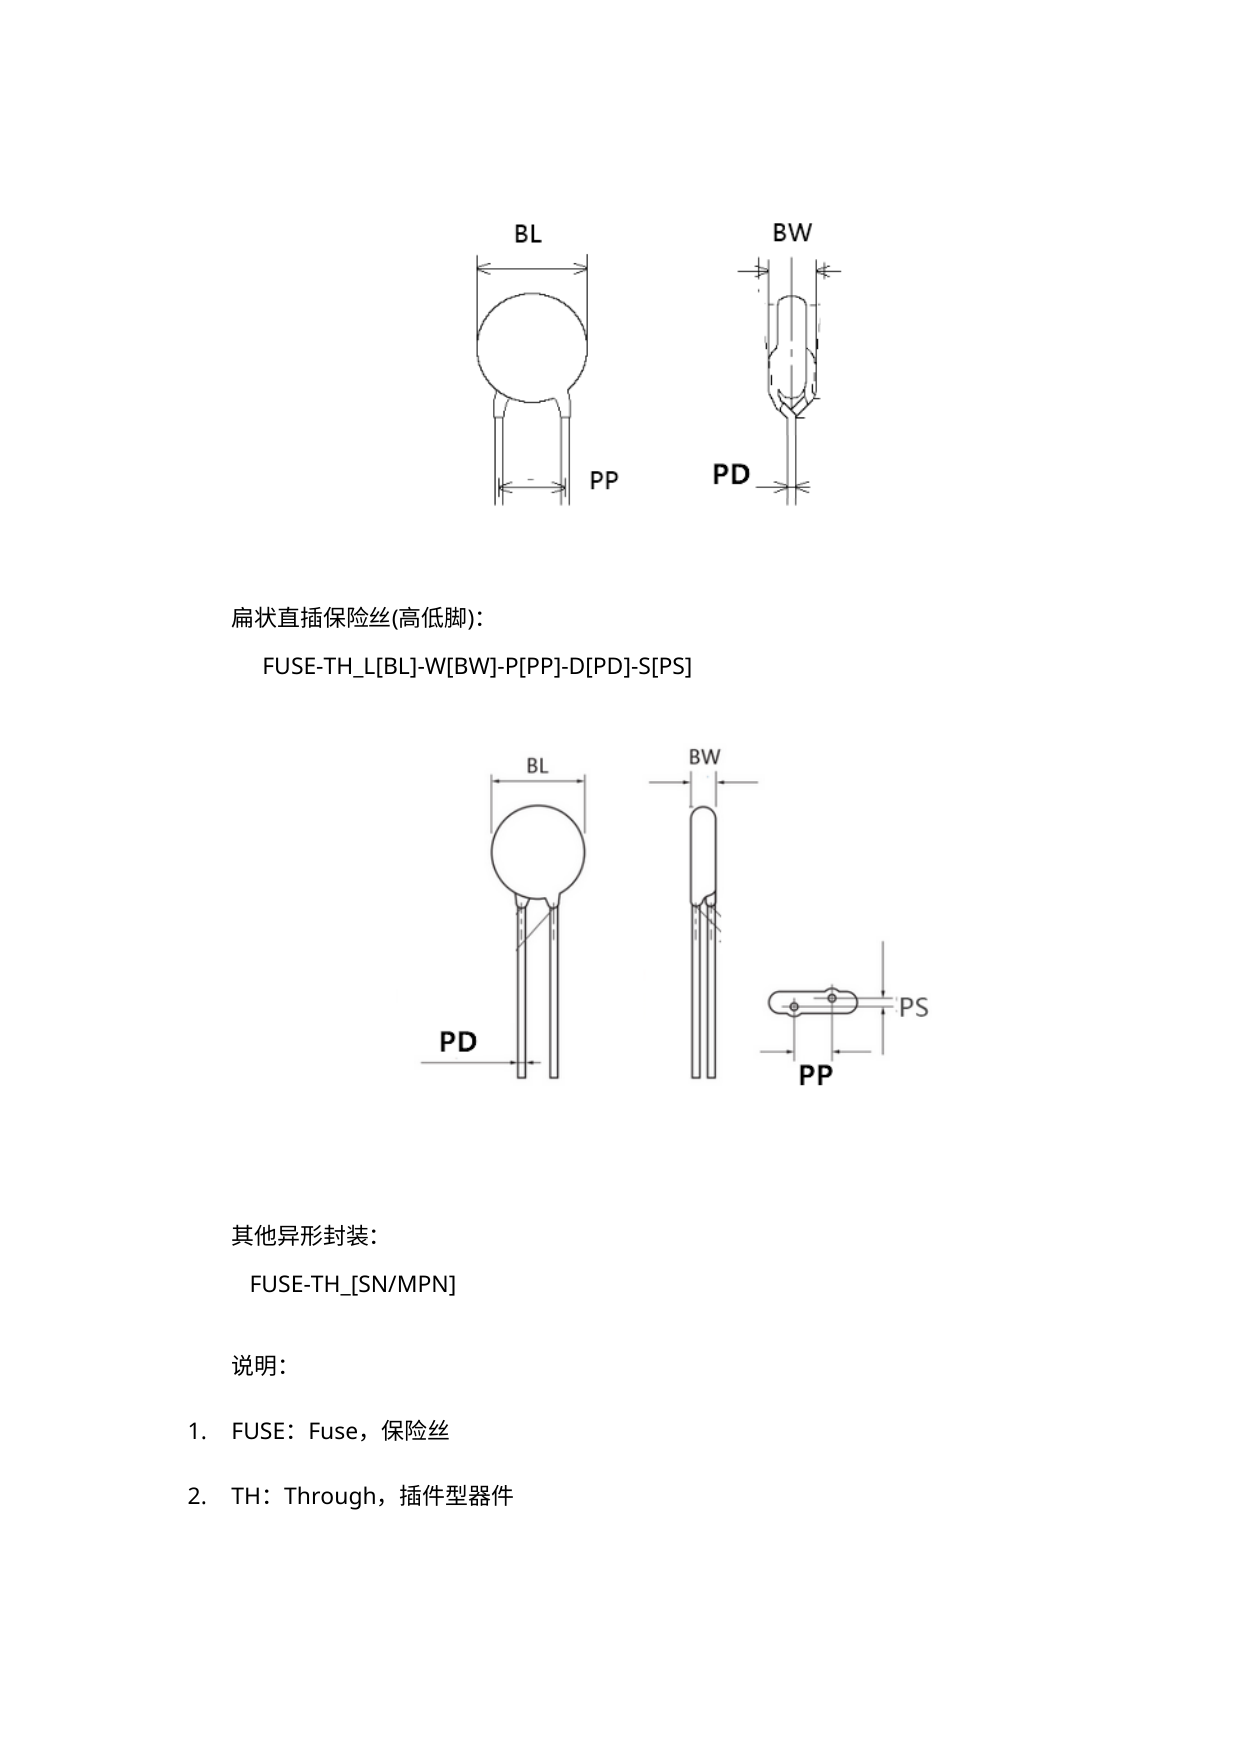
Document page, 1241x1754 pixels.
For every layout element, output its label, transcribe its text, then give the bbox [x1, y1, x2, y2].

list TH：Through，插件型器件 [187, 1462, 1053, 1527]
text 扁状直插保险丝(高低脚)： [187, 584, 1053, 649]
text FUSE-TH_[SN/MPN] [237, 1267, 1053, 1299]
picture [231, 172, 1087, 542]
text FUSE-TH_L[BL]-W[BW]-P[PP]-D[PD]-S[PS] [212, 649, 1053, 682]
picture [231, 717, 1087, 1102]
text 说明： [187, 1332, 1053, 1397]
list FUSE：Fuse，保险丝 [187, 1397, 1053, 1462]
text 其他异形封装： [187, 1202, 1053, 1267]
